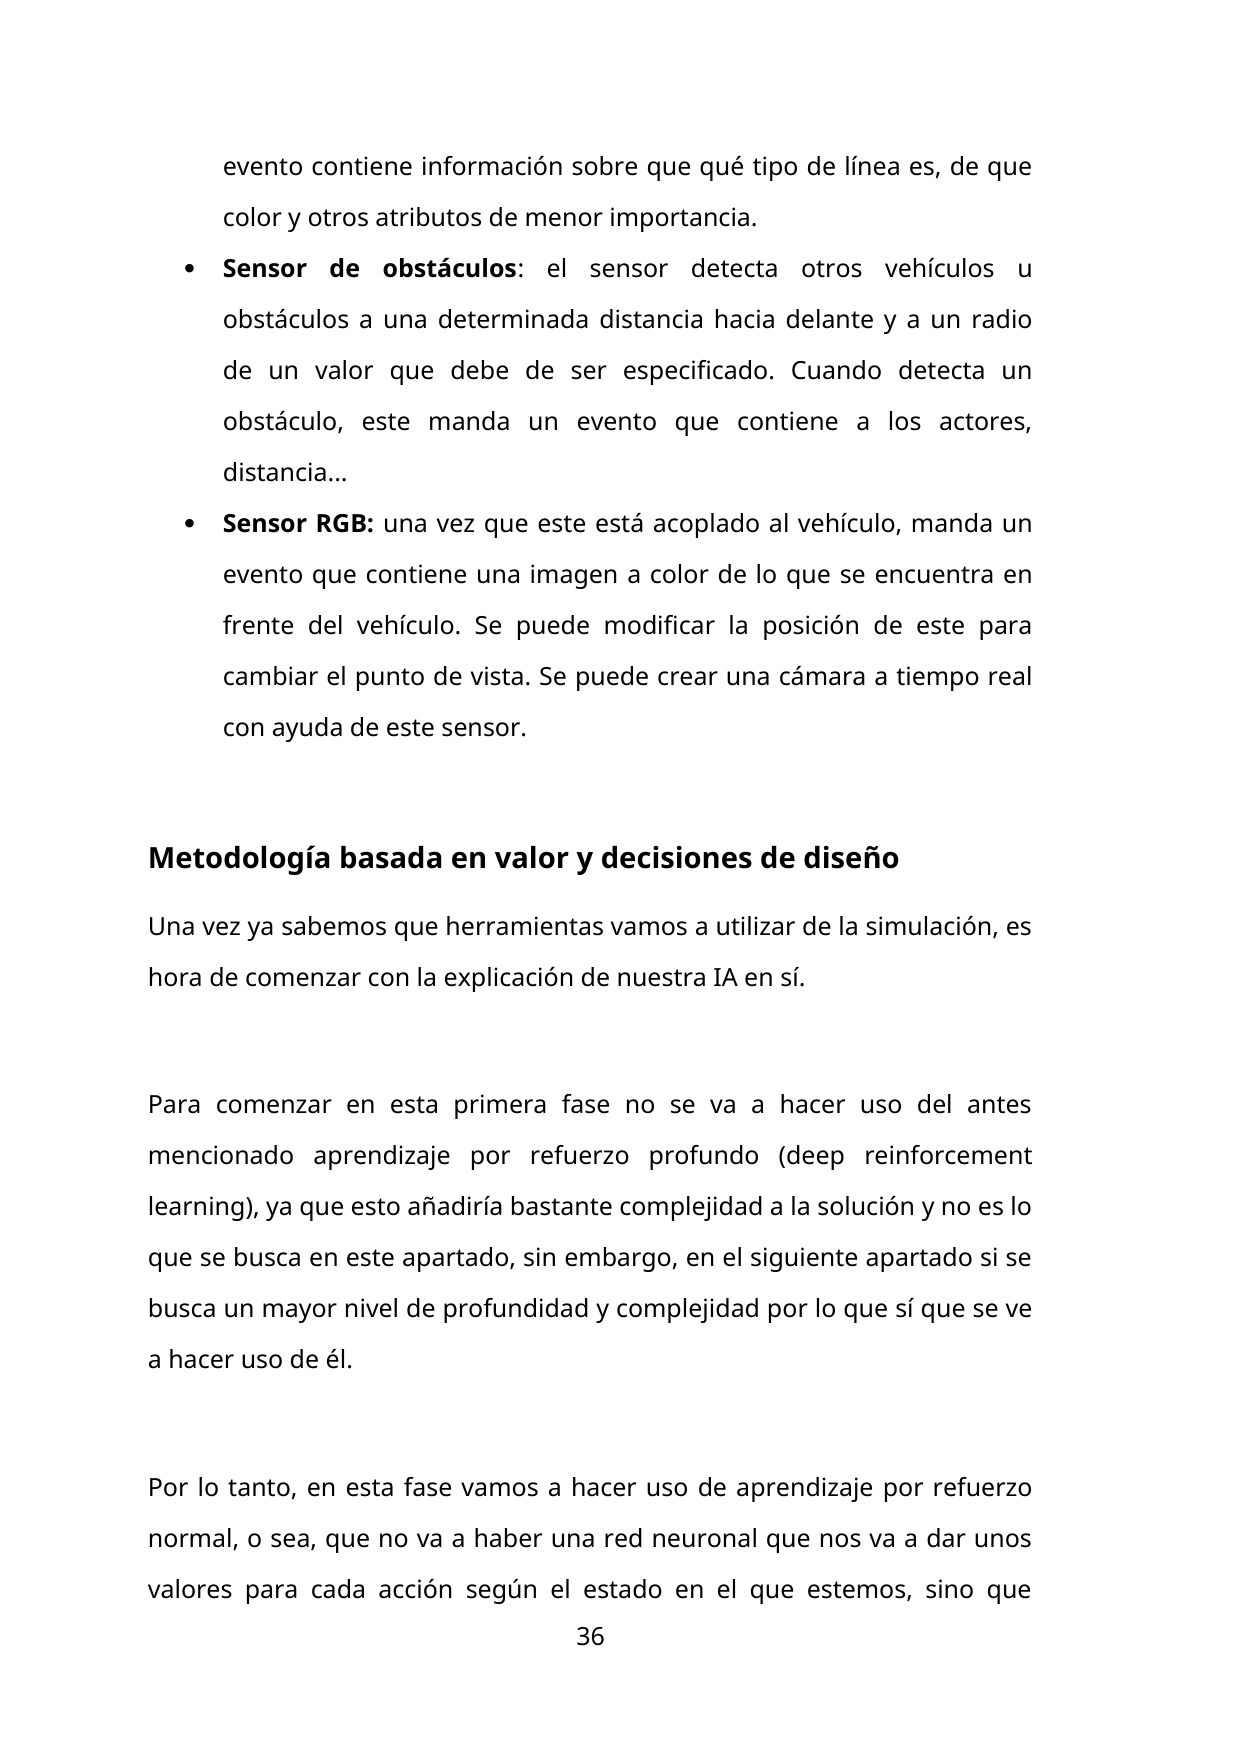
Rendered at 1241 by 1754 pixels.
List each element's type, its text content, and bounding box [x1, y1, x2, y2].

text Para comenzar en esta primera fase no se va a hacer uso del antes mencionado aprendizaje por refuerzo profundo (deep reinforcement learning), ya que esto añadiría bastante complejidad a la solución y no es lo que se busca en este apartado, sin embargo, en el siguiente apartado si se busca un mayor nivel de profundidad y complejidad por lo que sí que se ve a hacer uso de él. [148, 1087, 1033, 1376]
list Sensor de obstáculos: el sensor detecta otros vehículos u obstáculos a una determinada distancia hacia delante y a un radio de un valor que debe de ser especificado. Cuando detecta un obstáculo, este manda un evento que contiene a los actores, distancia... [185, 250, 1033, 489]
text Metodología basada en valor y decisiones de diseño [148, 837, 1033, 877]
text Una vez ya sabemos que herramientas vamos a utilizar de la simulación, es hora de comenzar con la explicación de nuestra IA en sí. [148, 909, 1033, 994]
list Sensor RGB: una vez que este está acoplado al vehículo, manda un evento que contiene una imagen a color de lo que se encuentra en frente del vehículo. Se puede modificar la posición de este para cambiar el punto de vista. Se puede crear una cámara a tiempo real con ayuda de este sensor. [185, 506, 1033, 744]
